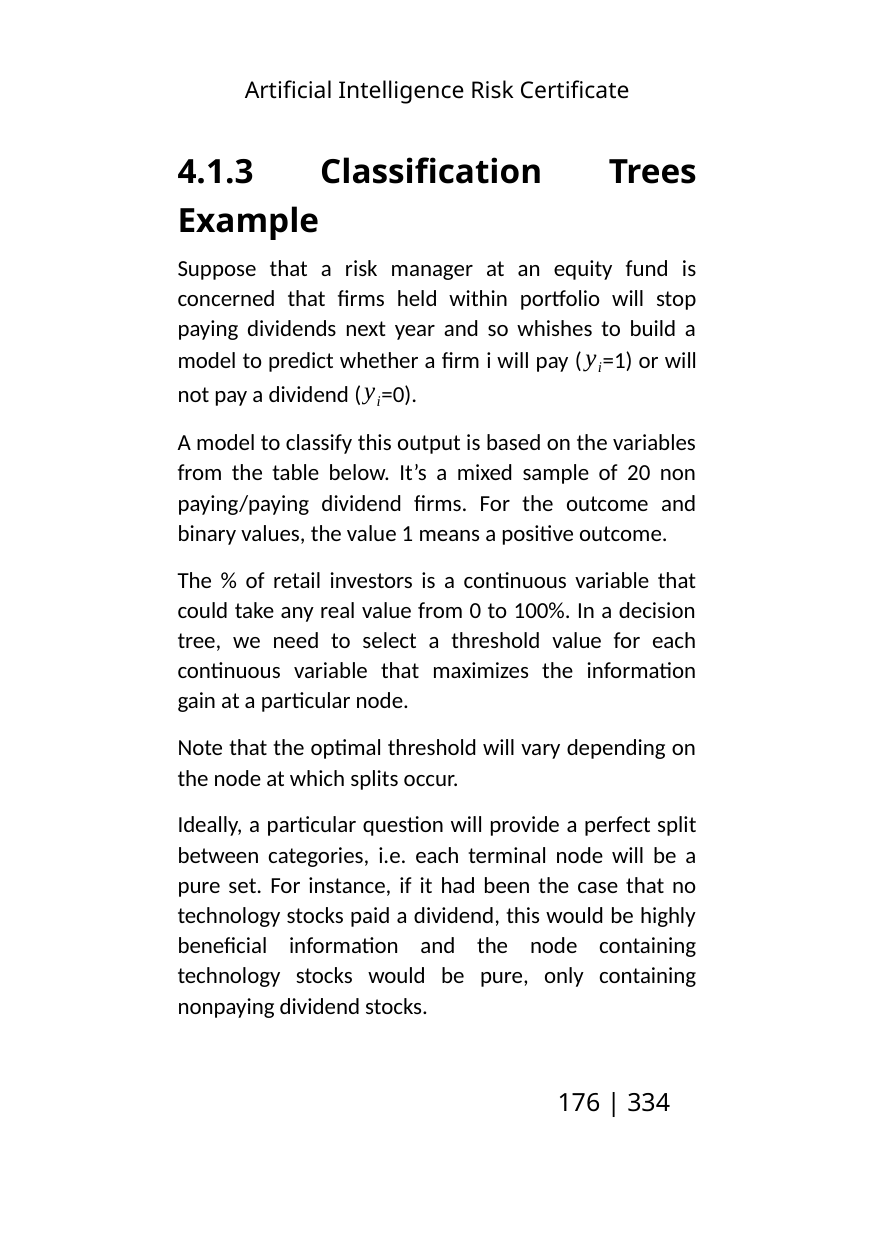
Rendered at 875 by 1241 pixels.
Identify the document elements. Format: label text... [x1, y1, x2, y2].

text The % of retail investors is a continuous variable that could take any real value from 0 to 100%. In a decision tree, we need to select a threshold value for each continuous variable that maximizes the information gain at a particular node. [177, 566, 697, 714]
subtitle 4.1.3 Classification Trees Example [177, 148, 697, 242]
text Ideally, a particular question will provide a perfect split between categories, i.e. each terminal node will be a pure set. For instance, if it had been the case that no technology stocks paid a dividend, this would be highly beneficial information and the node containing technology stocks would be pure, only containing nonpaying dividend stocks. [177, 811, 697, 1020]
text A model to classify this output is based on the variables from the table below. It’s a mixed sample of 20 non paying/paying dividend firms. For the outcome and binary values, the value 1 means a positive outcome. [177, 428, 697, 547]
text Suppose that a risk manager at an equity fund is concerned that firms held within portfolio will stop paying dividends next year and so whishes to build a model to predict whether a firm i will pay (=1) or will not pay a dividend (=0). [177, 254, 697, 409]
text Note that the optimal threshold will vary depending on the node at which splits occur. [177, 733, 697, 792]
